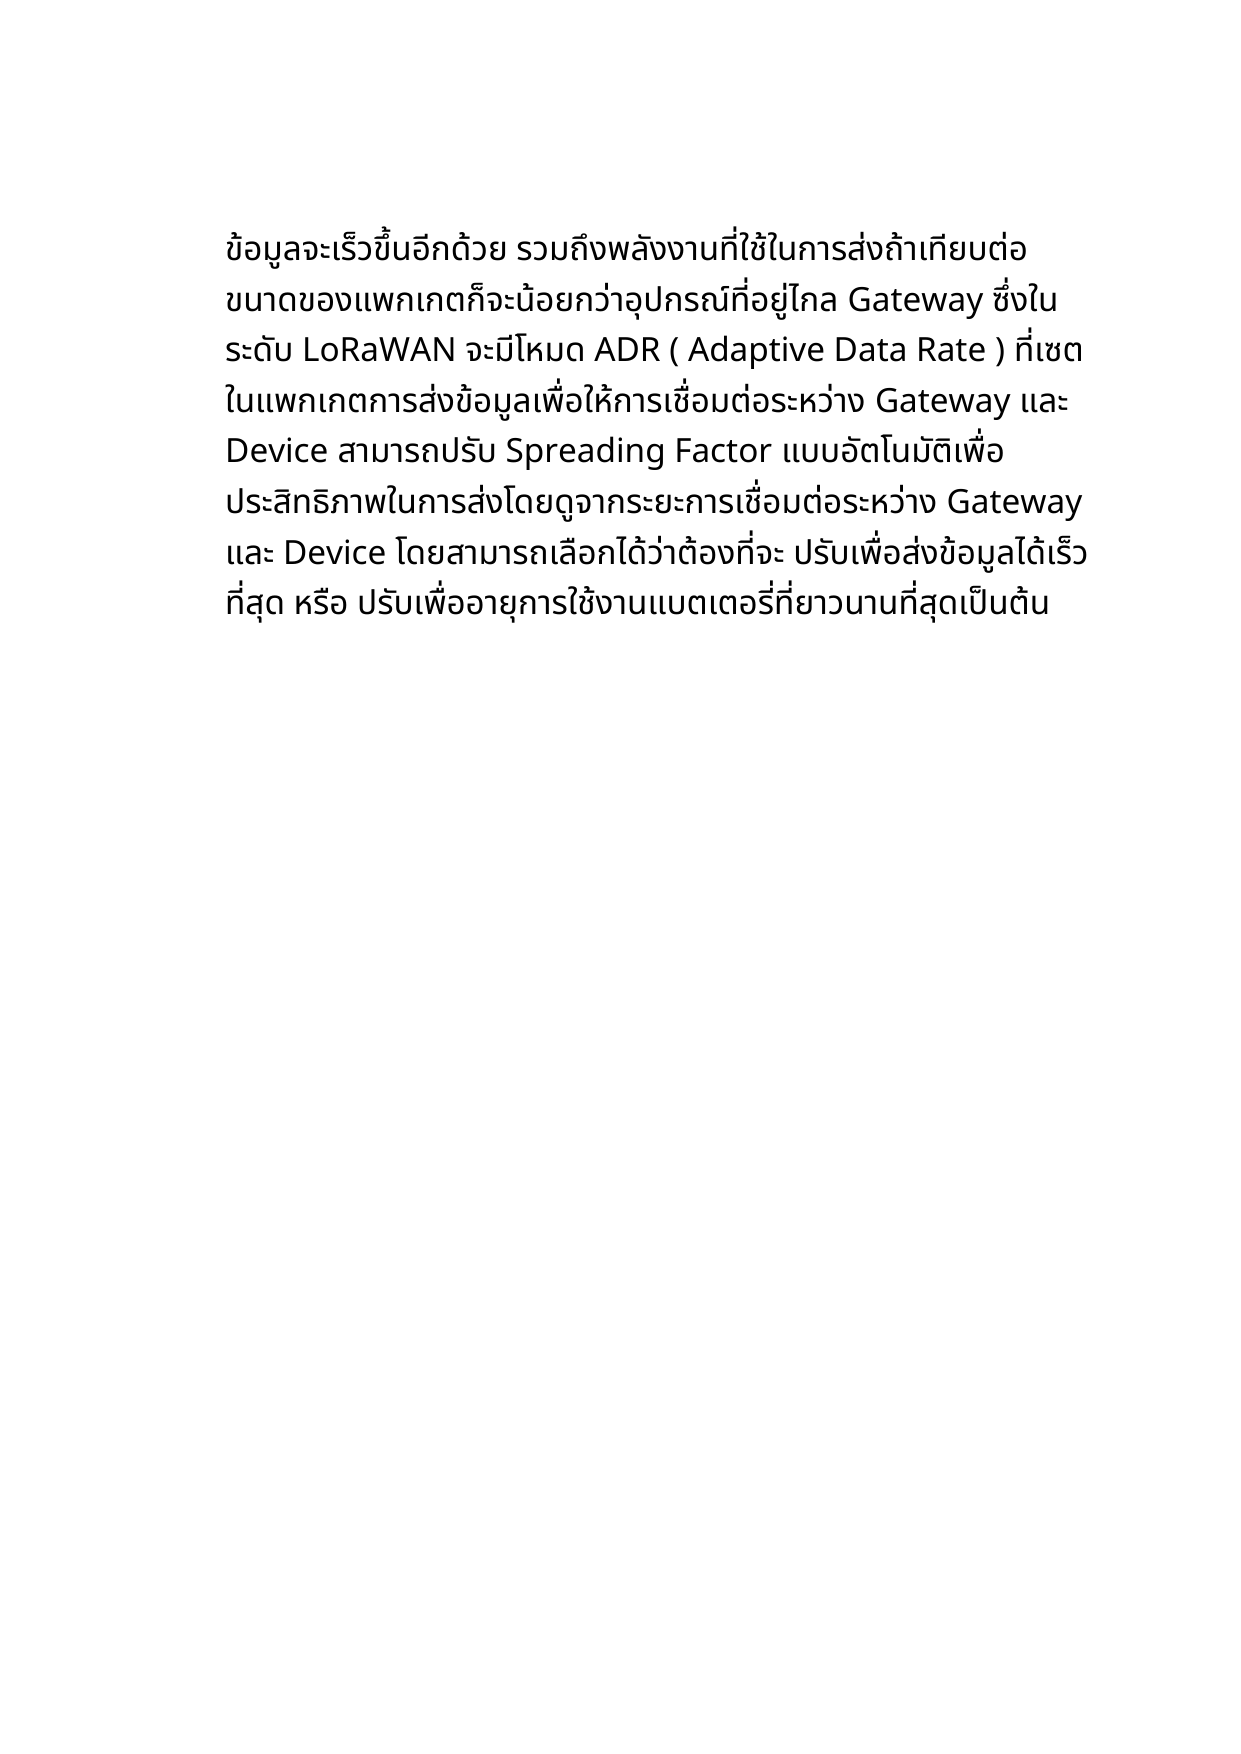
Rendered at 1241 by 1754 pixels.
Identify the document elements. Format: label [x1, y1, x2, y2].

text [225, 225, 1090, 629]
